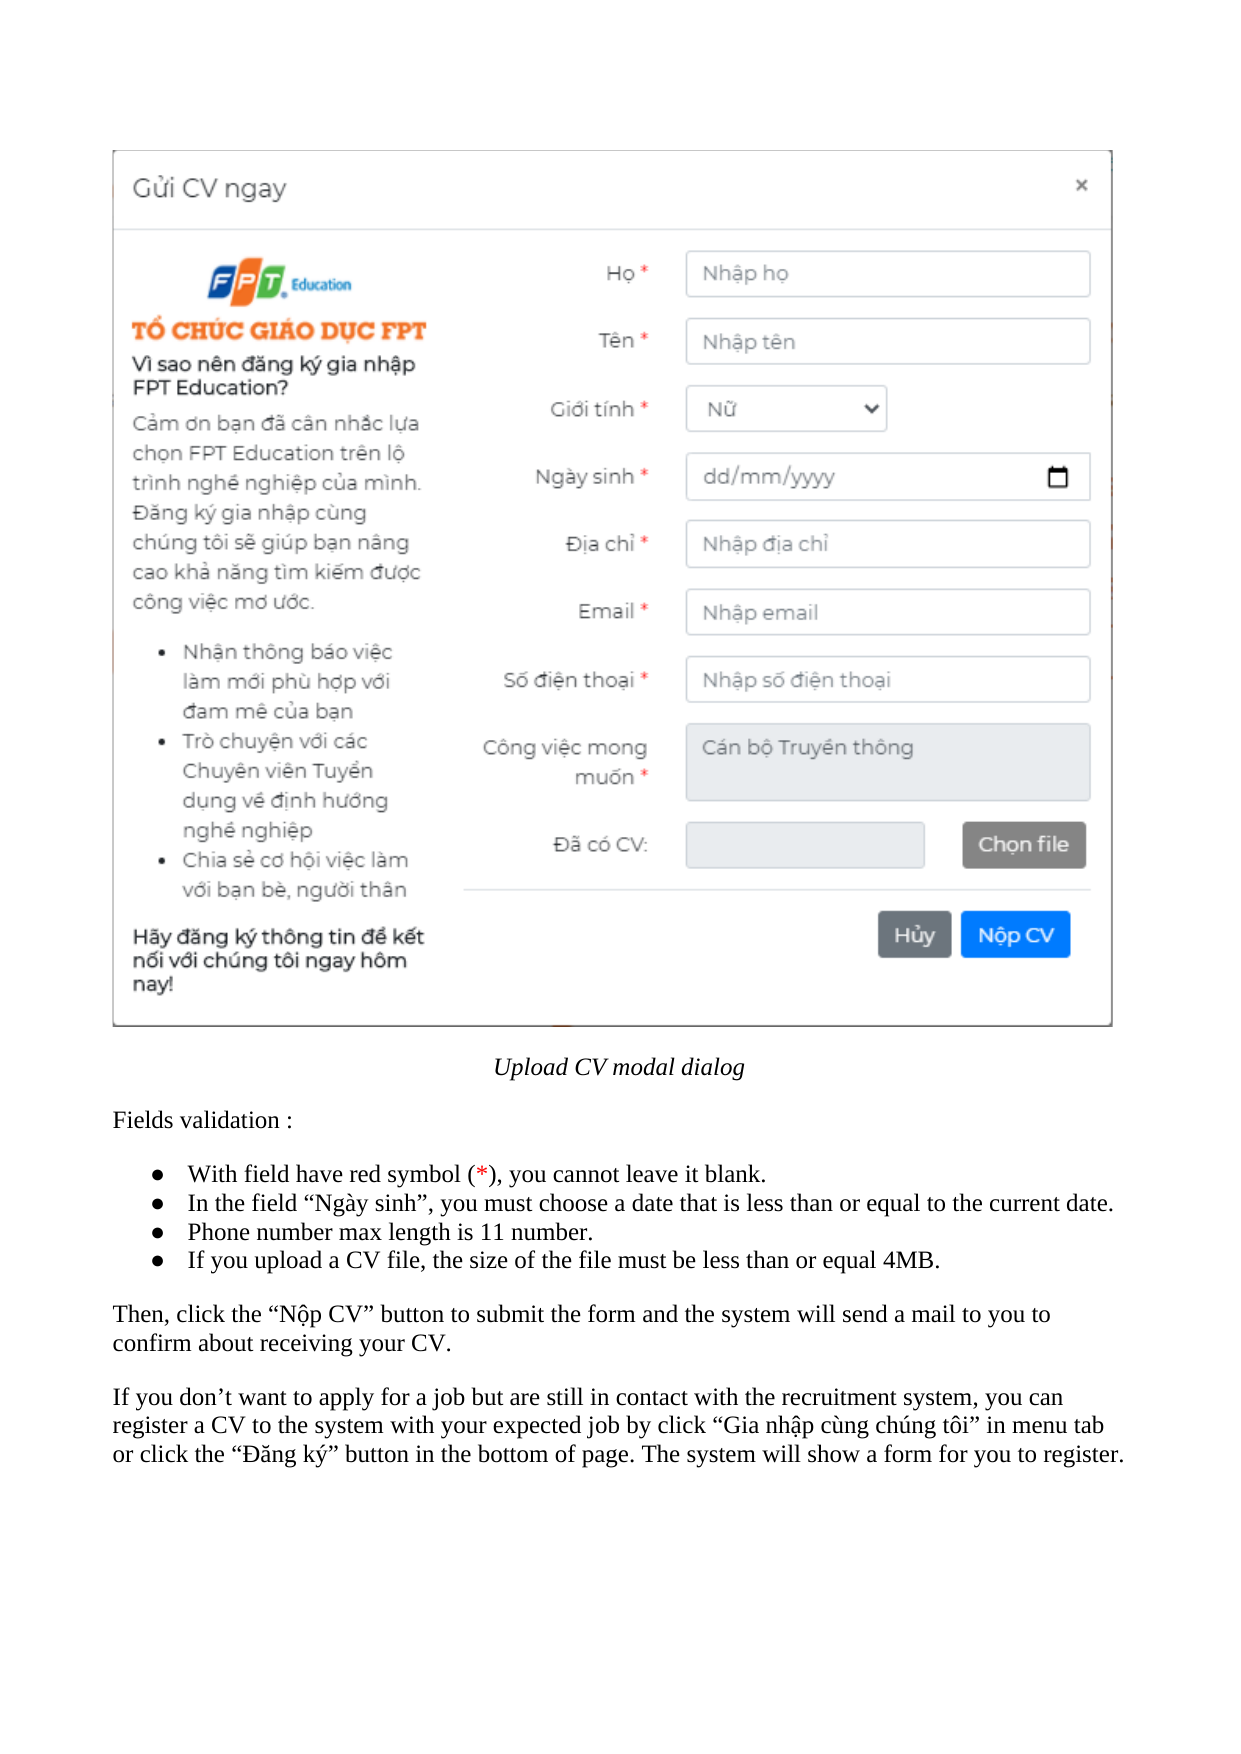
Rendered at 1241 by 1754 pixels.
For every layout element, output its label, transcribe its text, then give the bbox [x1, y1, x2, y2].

list If you upload a CV file, the size of the file must be less than or equal 4MB. [150, 1245, 1128, 1274]
list With field have red symbol (*), you cannot leave it blank. [150, 1159, 1128, 1188]
list Phone number max length is 11 number. [150, 1217, 1128, 1245]
text Fields validation : [112, 1105, 1128, 1134]
text Then, click the “Nộp CV” button to submit the form and the system will send a mail to you to confirm about receiving your CV. [112, 1299, 1128, 1357]
list In the field “Ngày sinh”, you must choose a date that is less than or equal to the current date. [150, 1188, 1128, 1217]
text Upload CV modal dialog [112, 1052, 1128, 1080]
text If you don’t want to apply for a job but are still in contact with the recruitment system, you can register a CV to the system with your expected job by click “Gia nhập cùng chúng tôi” in menu tab or click the “Đăng ký” button in the bottom of page. The system will show a form for you to register. [112, 1382, 1128, 1468]
picture [112, 150, 1113, 1027]
